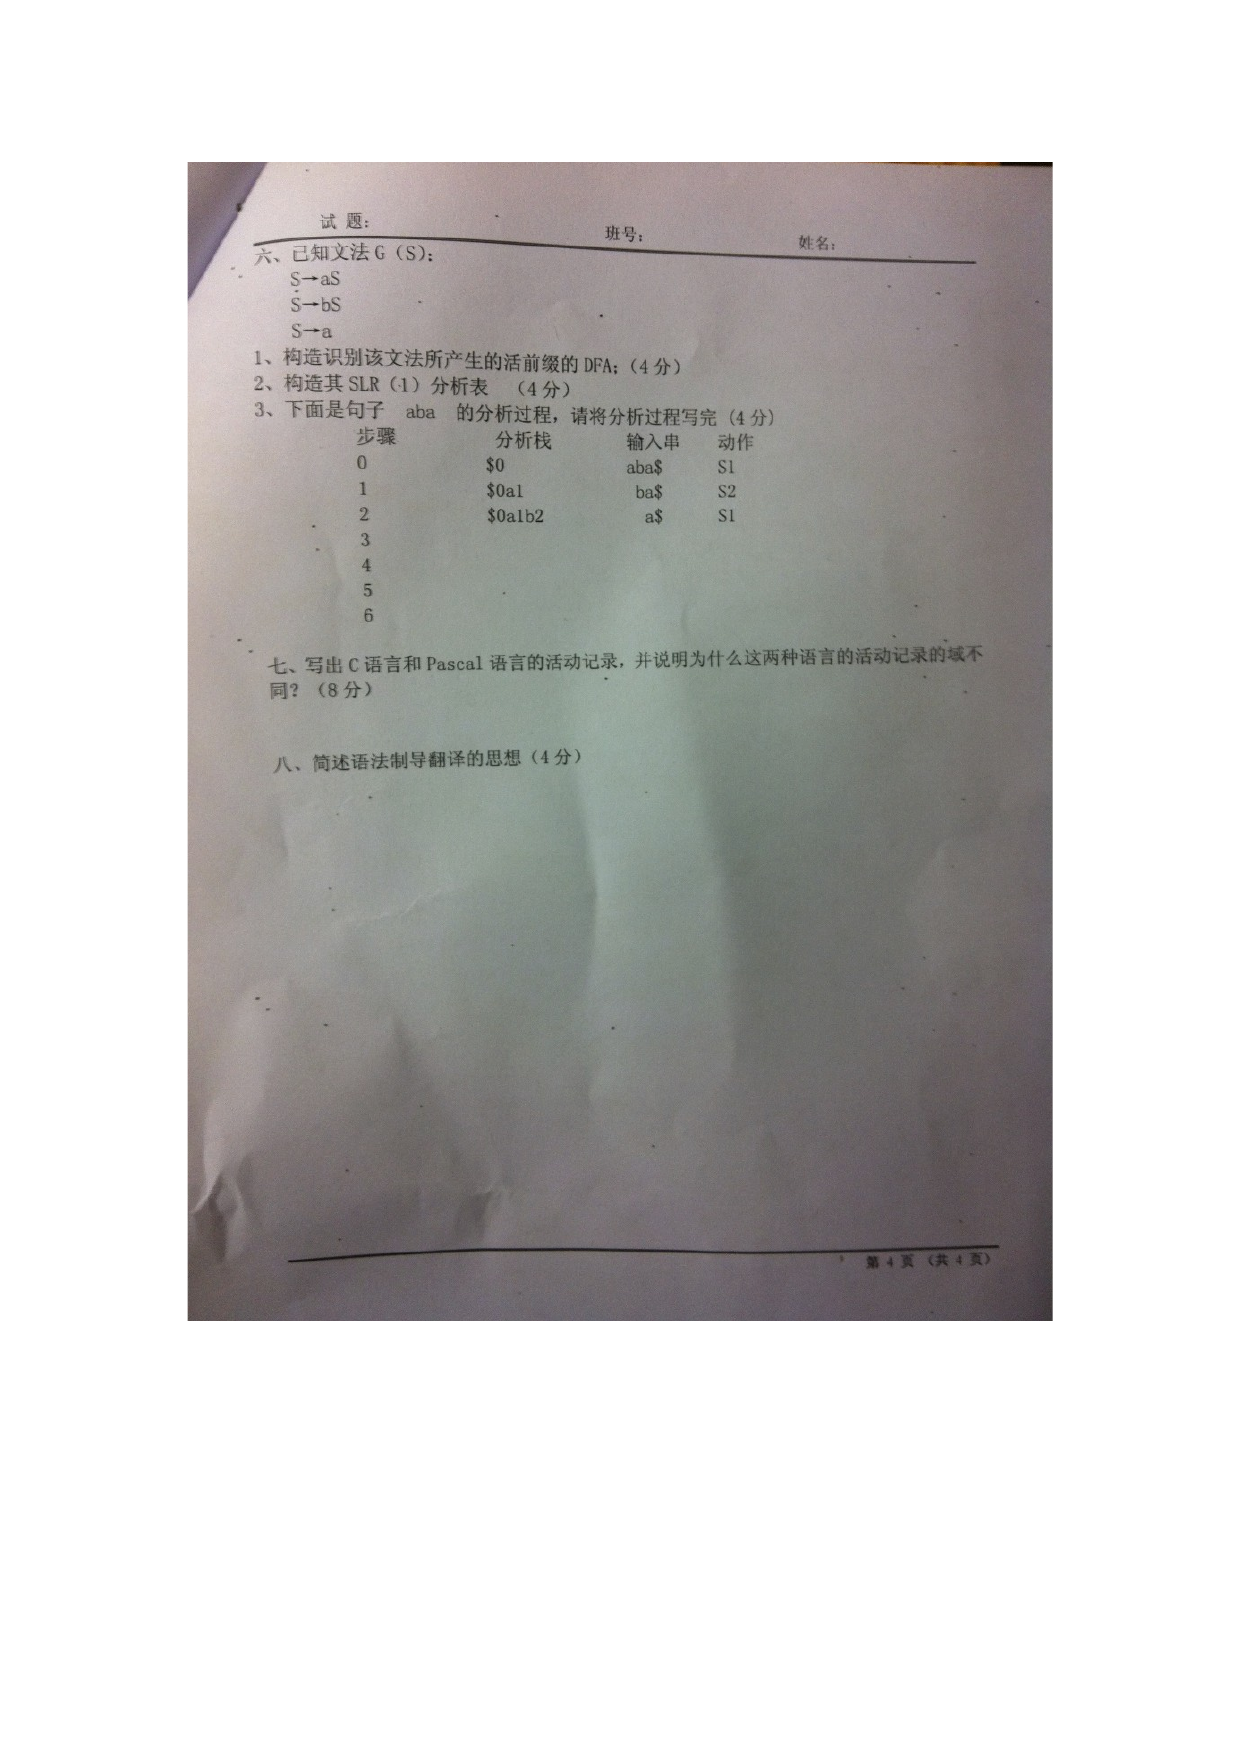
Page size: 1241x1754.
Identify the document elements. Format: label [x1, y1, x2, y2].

picture [187, 162, 1053, 1321]
